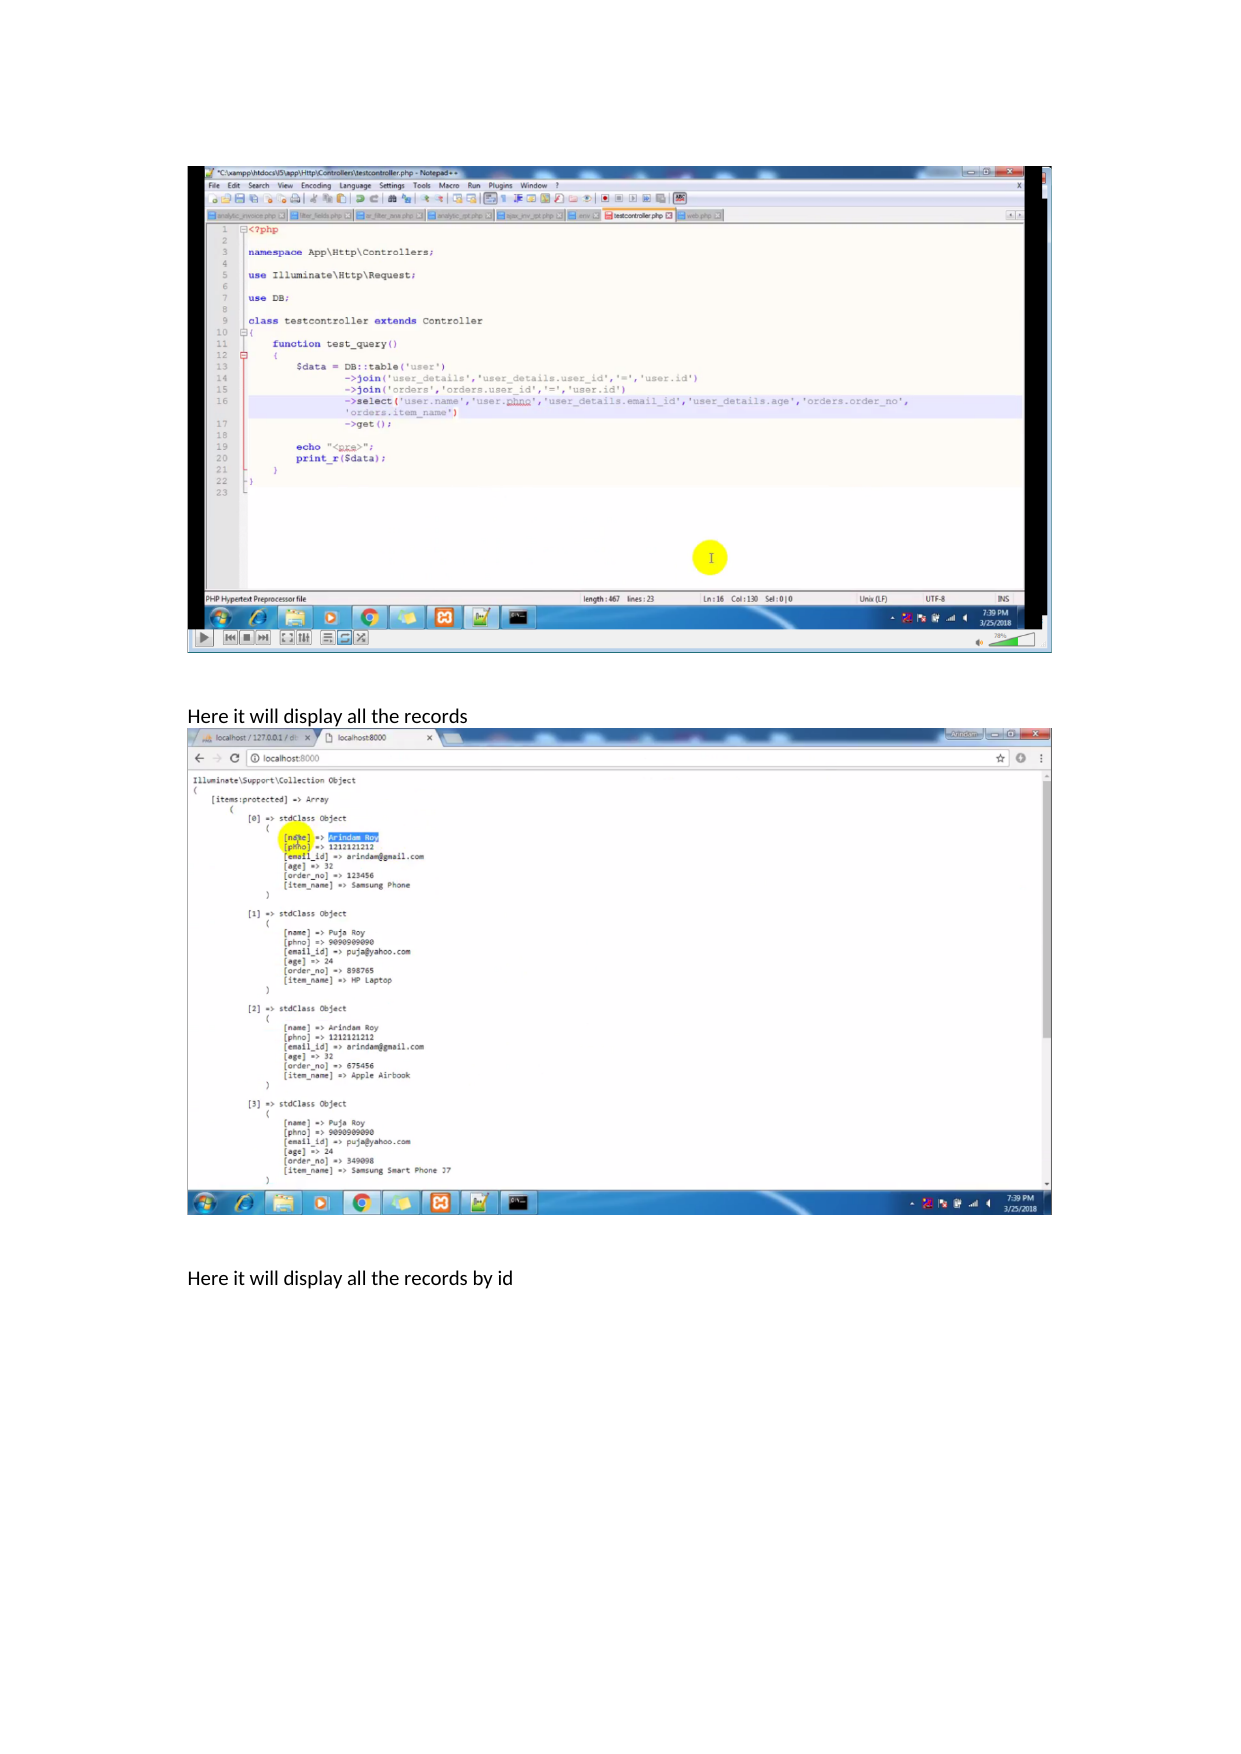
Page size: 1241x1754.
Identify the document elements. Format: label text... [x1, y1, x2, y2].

text Here it will display all the records [187, 703, 1053, 729]
picture [187, 728, 1052, 1215]
picture [187, 166, 1052, 653]
text Here it will display all the records by id [187, 1266, 1053, 1291]
